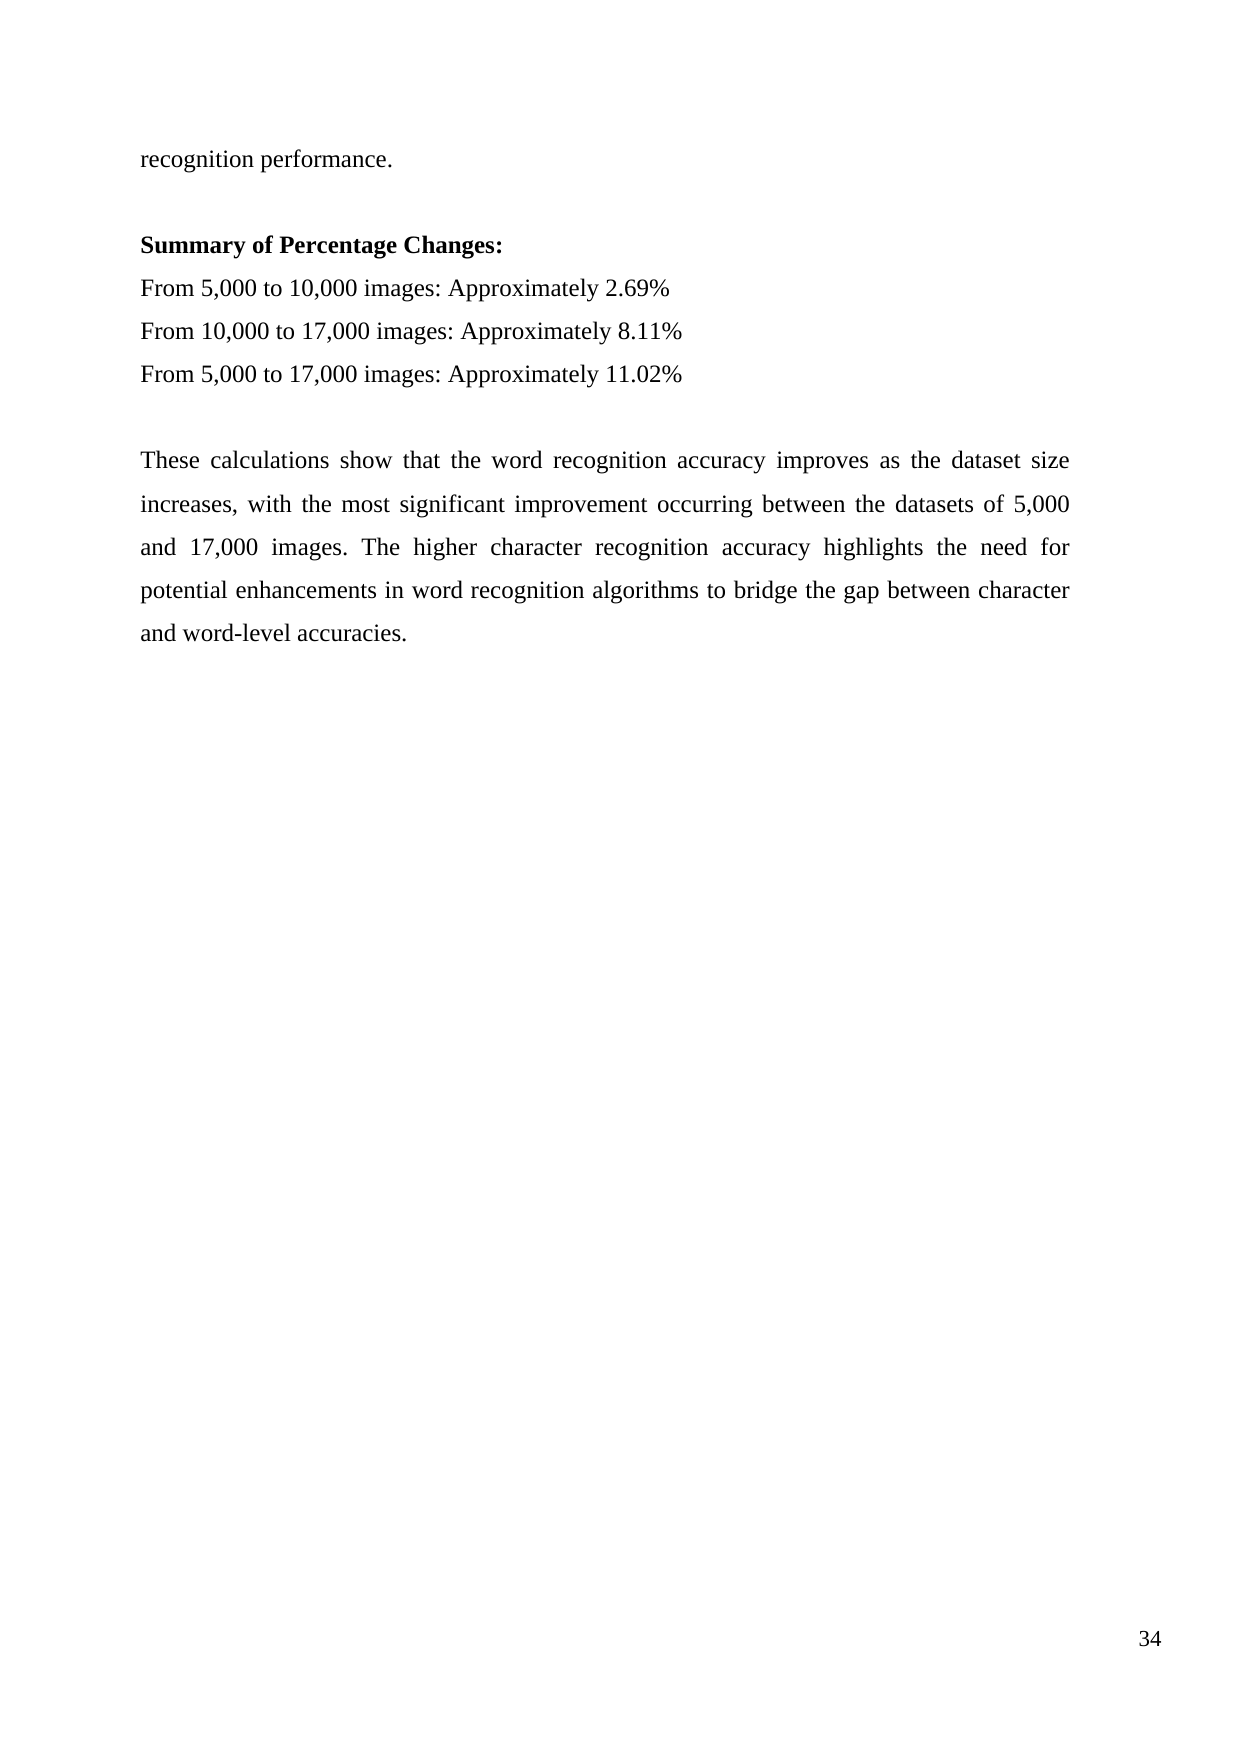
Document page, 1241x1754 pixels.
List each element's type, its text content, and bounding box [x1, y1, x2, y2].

text Summary of Percentage Changes: [140, 230, 1071, 259]
text From 10,000 to 17,000 images: Approximately 8.11% [140, 316, 1071, 345]
text From 5,000 to 10,000 images: Approximately 2.69% [140, 273, 1071, 302]
text From 5,000 to 17,000 images: Approximately 11.02% [140, 359, 1071, 388]
text These calculations show that the word recognition accuracy improves as the dataset size increases, with the most significant improvement occurring between the datasets of 5,000 and 17,000 images. The higher character recognition accuracy highlights the need for potential enhancements in word recognition algorithms to bridge the gap between character and word-level accuracies. [140, 446, 1071, 647]
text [140, 144, 1071, 172]
